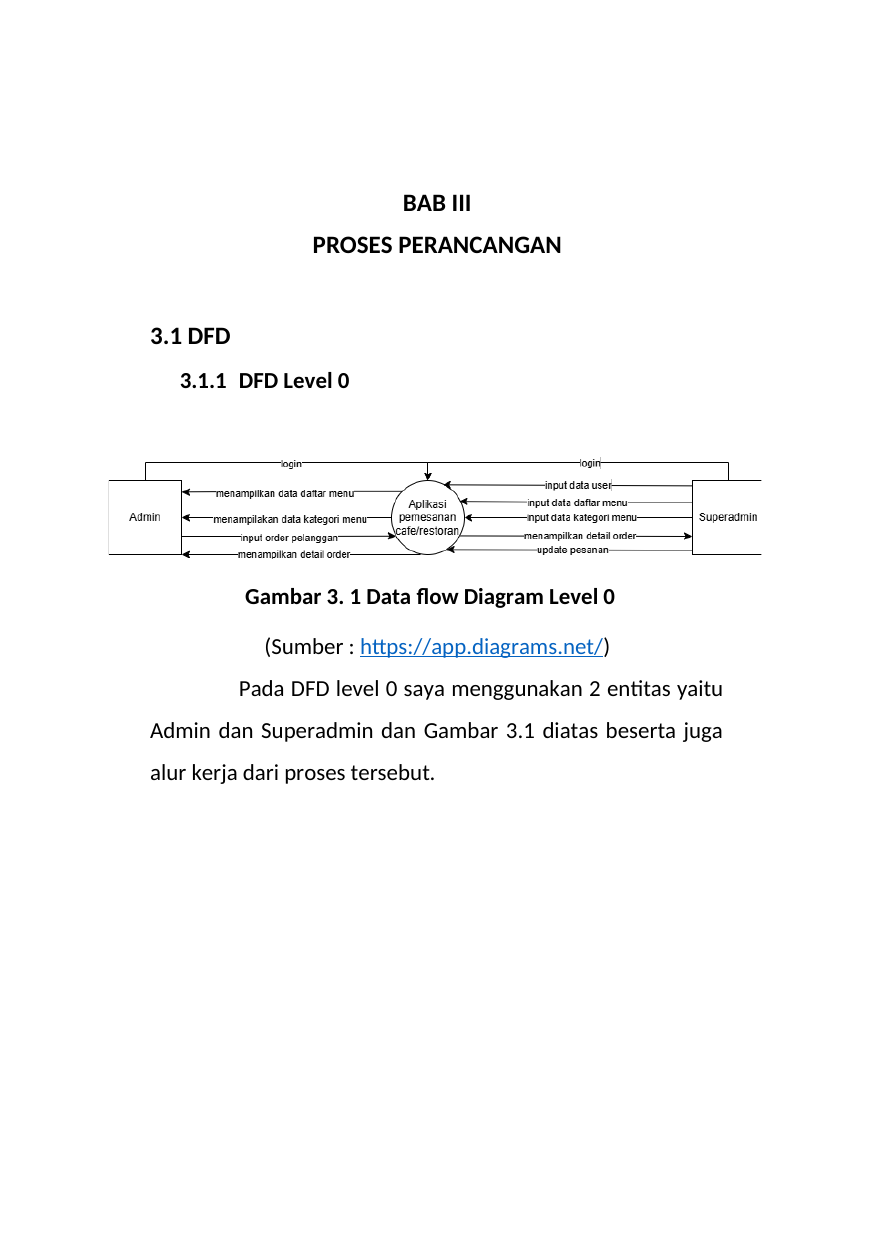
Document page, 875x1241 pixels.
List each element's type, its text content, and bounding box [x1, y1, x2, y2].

text Pada DFD level 0 saya menggunakan 2 entitas yaitu Admin dan Superadmin dan Gambar 3.1 diatas beserta juga alur kerja dari proses tersebut. [150, 674, 724, 786]
list DFD Level 0 [179, 366, 724, 394]
list DFD [150, 320, 724, 351]
text PROSES PERANCANGAN [150, 229, 724, 259]
list (Sumber : https://app.diagrams.net/) [150, 557, 724, 660]
picture [108, 456, 762, 559]
subtitle BAB III [150, 187, 724, 218]
